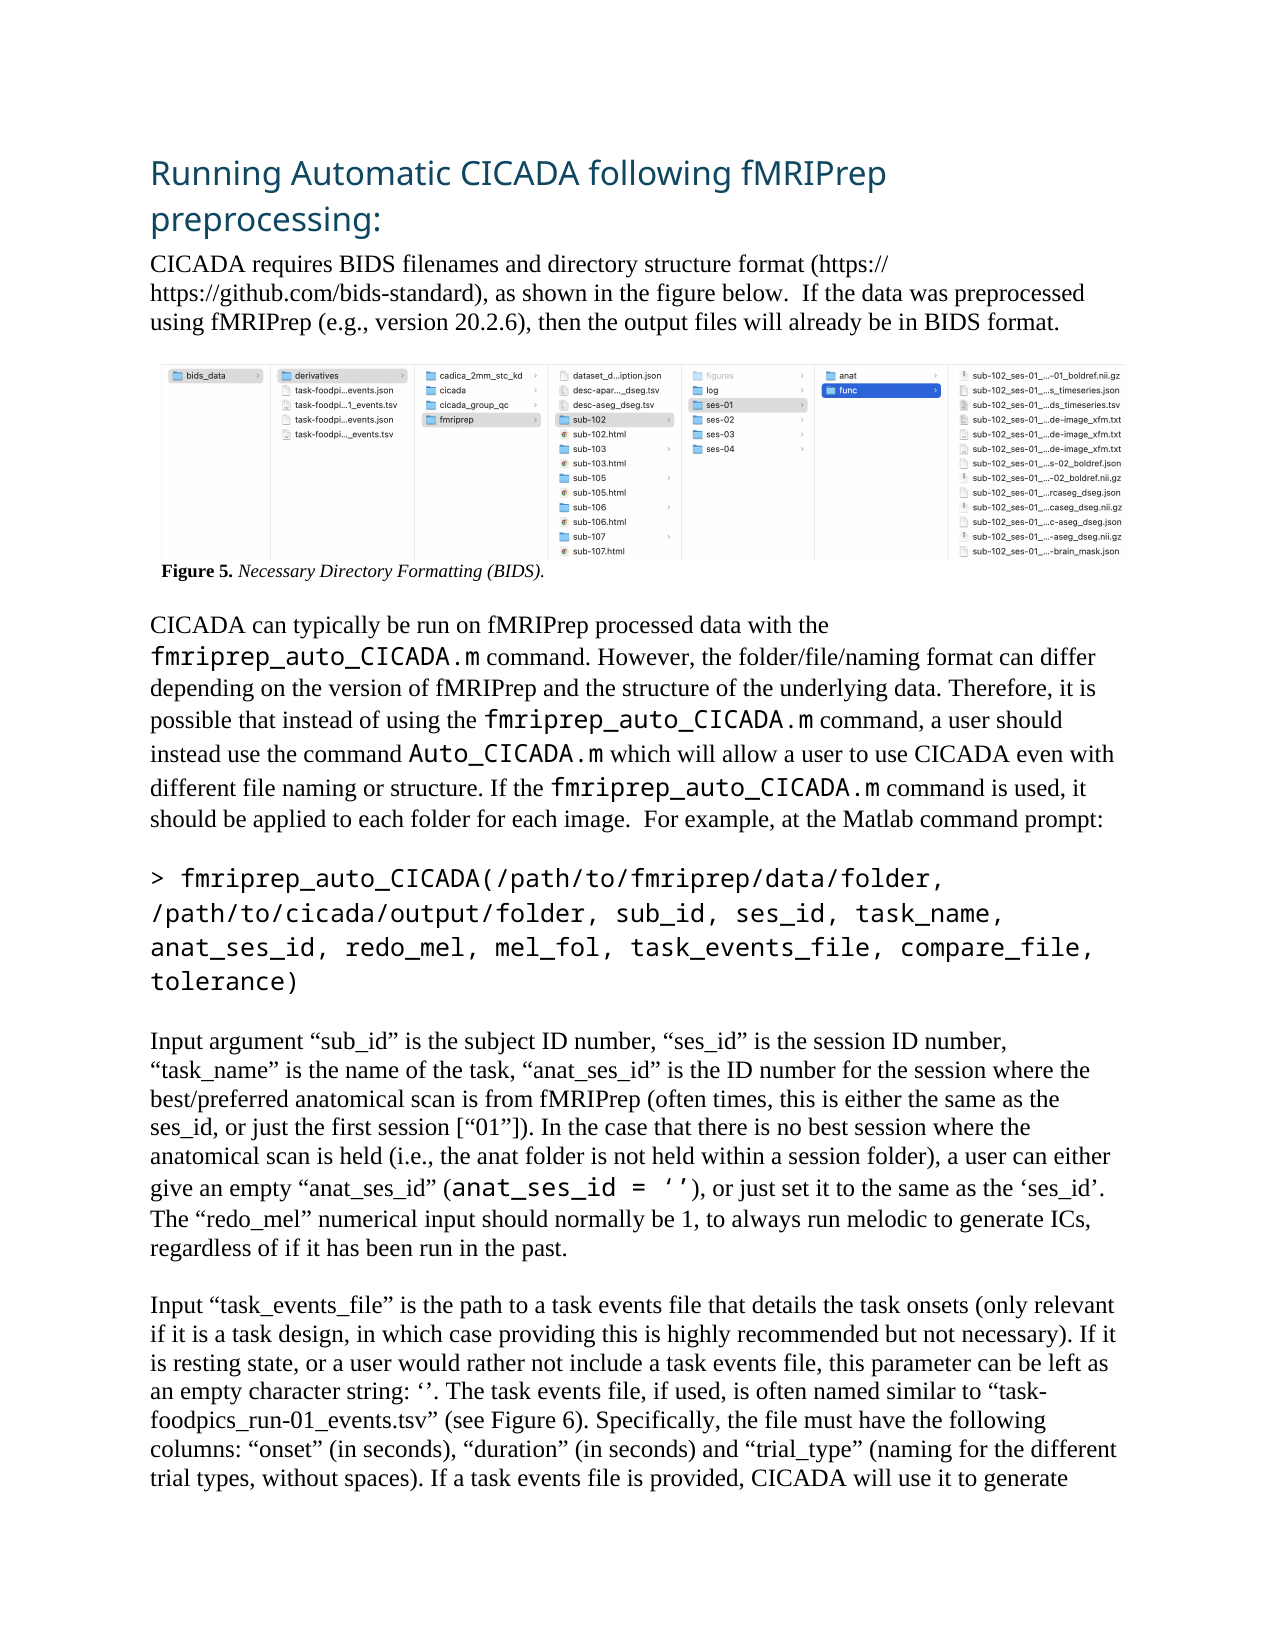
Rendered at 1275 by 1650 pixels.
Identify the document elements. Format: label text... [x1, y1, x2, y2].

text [150, 1290, 1125, 1491]
text CICADA can typically be run on fMRIPrep processed data with the fmriprep_auto_CICADA.m command. However, the folder/file/naming format can differ depending on the version of fMRIPrep and the structure of the underlying data. Therefore, it is possible that instead of using the fmriprep_auto_CICADA.m command, a user should instead use the command Auto_CICADA.m which will allow a user to use CICADA even with different file naming or structure. If the fmriprep_auto_CICADA.m command is used, it should be applied to each folder for each image. For example, at the Matlab command prompt: [150, 610, 1125, 832]
picture [161, 364, 1125, 560]
text > fmriprep_auto_CICADA(/path/to/fmriprep/data/folder, /path/to/cicada/output/folder, sub_id, ses_id, task_name, anat_ses_id, redo_mel, mel_fol, task_events_file, compare_file, tolerance) [150, 861, 1125, 997]
text Input argument “sub_id” is the subject ID number, “ses_id” is the session ID number, “task_name” is the name of the task, “anat_ses_id” is the ID number for the session where the best/preferred anatomical scan is from fMRIPrep (often times, this is either the same as the ses_id, or just the first session [“01”]). In the case that there is no best session where the anatomical scan is held (i.e., the anat folder is not held within a session folder), a user can either give an empty “anat_ses_id” (anat_ses_id = ‘’), or just set it to the same as the ‘ses_id’. The “redo_mel” numerical input should normally be 1, to always run melodic to generate ICs, regardless of if it has been run in the past. [150, 1026, 1125, 1261]
subtitle Running Automatic CICADA following fMRIPrep preprocessing: [150, 150, 1125, 241]
text CICADA requires BIDS filenames and directory structure format (https:// https://github.com/bids-standard), as shown in the figure below. If the data was preprocessed using fMRIPrep (e.g., version 20.2.6), then the output files will already be in BIDS format. [150, 249, 1125, 335]
table_header Figure 5. Necessary Directory Formatting (BIDS). [150, 364, 1125, 581]
